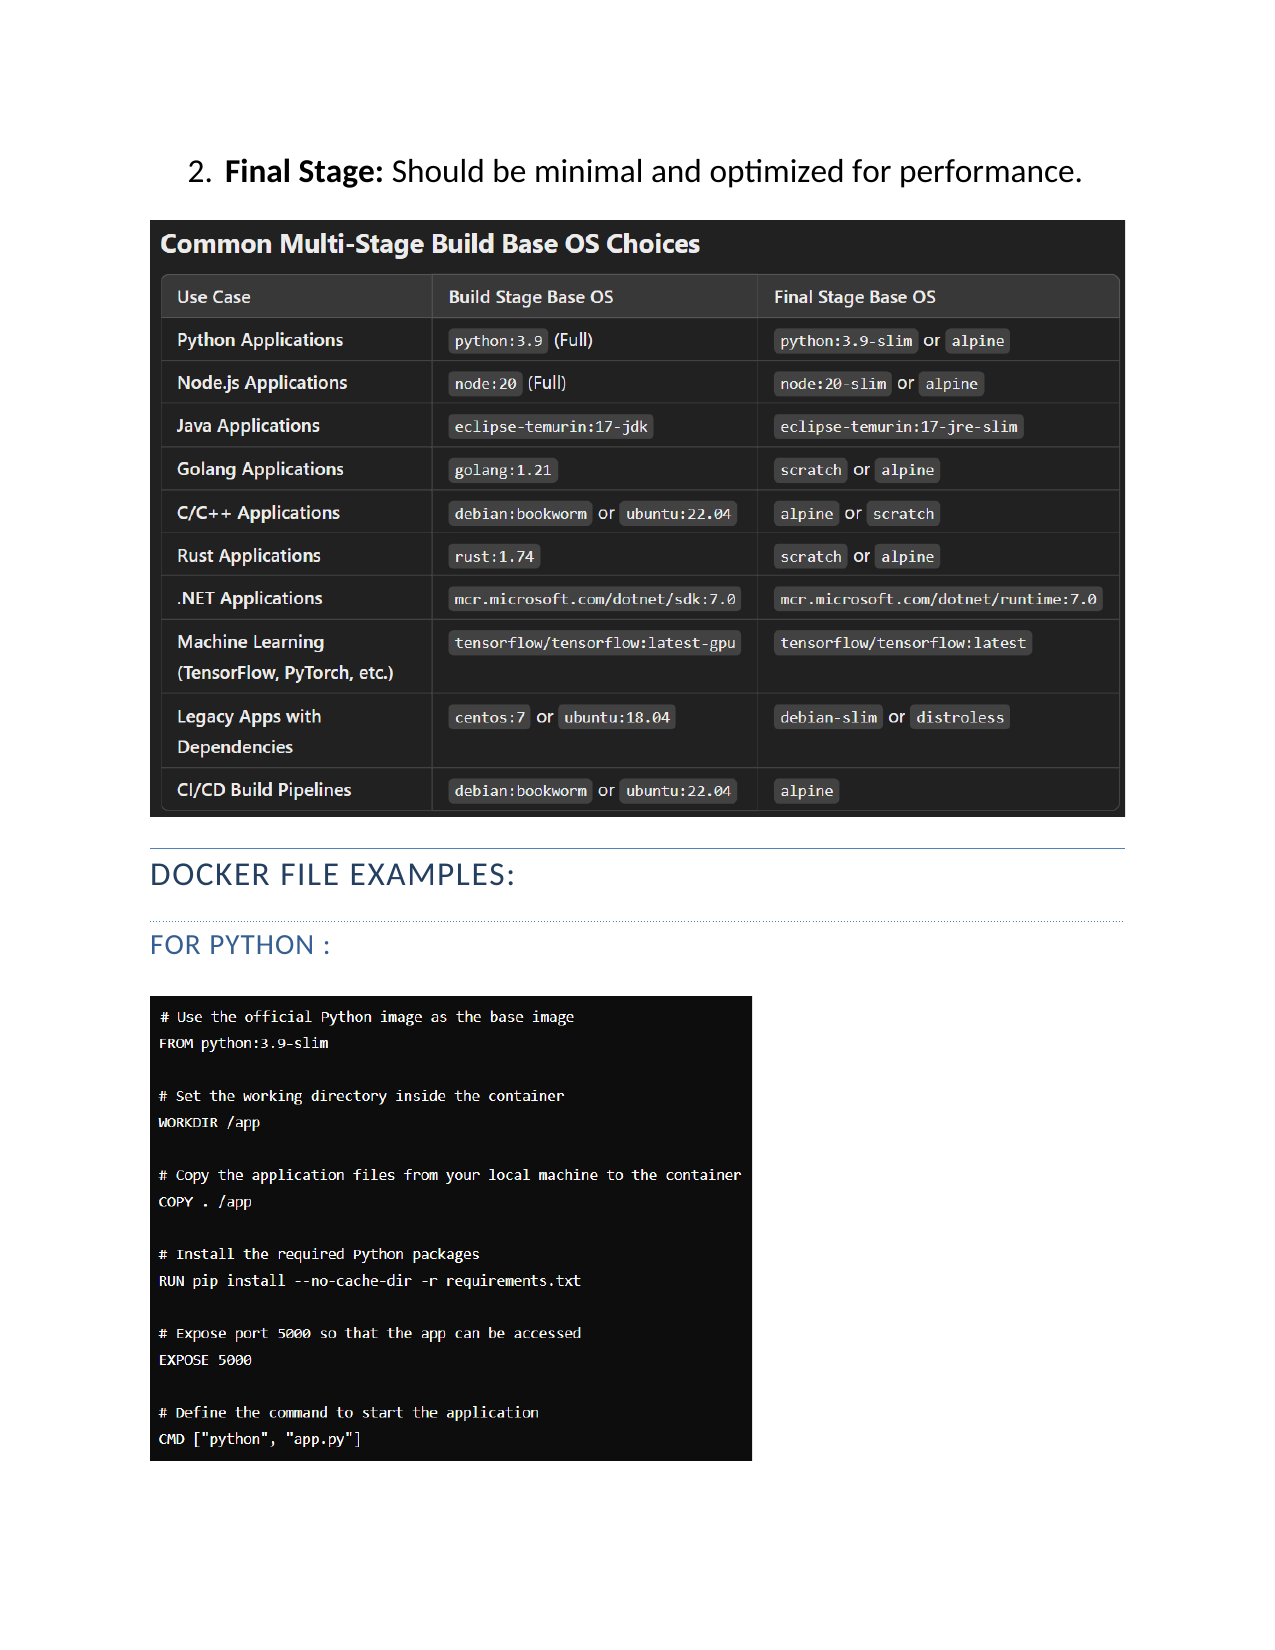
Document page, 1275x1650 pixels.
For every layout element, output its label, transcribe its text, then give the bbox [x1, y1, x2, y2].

picture [150, 996, 753, 1461]
list Final Stage: Should be minimal and optimized for performance. [187, 150, 1125, 191]
subtitle For Python : [150, 921, 1125, 962]
subtitle Docker File Examples: [150, 849, 1125, 894]
picture [150, 220, 1125, 817]
